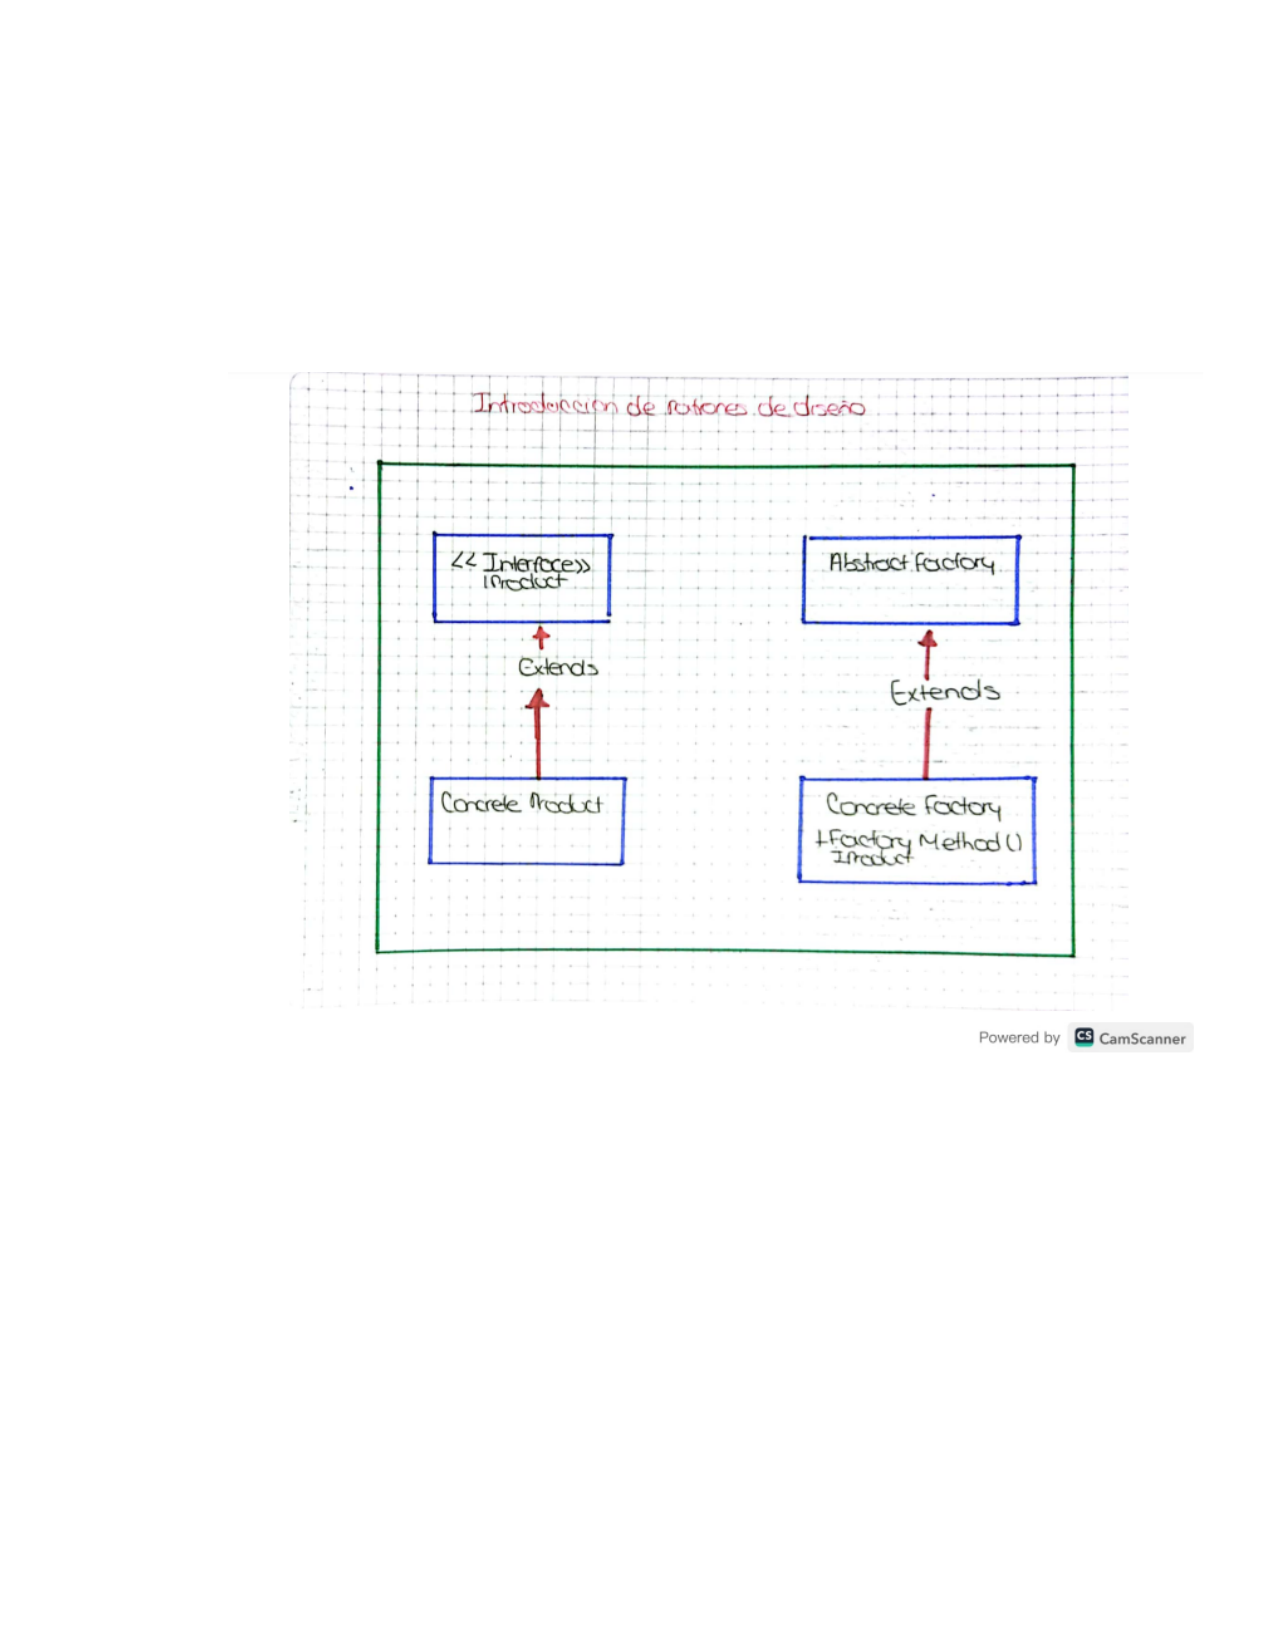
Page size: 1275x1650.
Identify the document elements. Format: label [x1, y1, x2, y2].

picture [228, 372, 1204, 1060]
